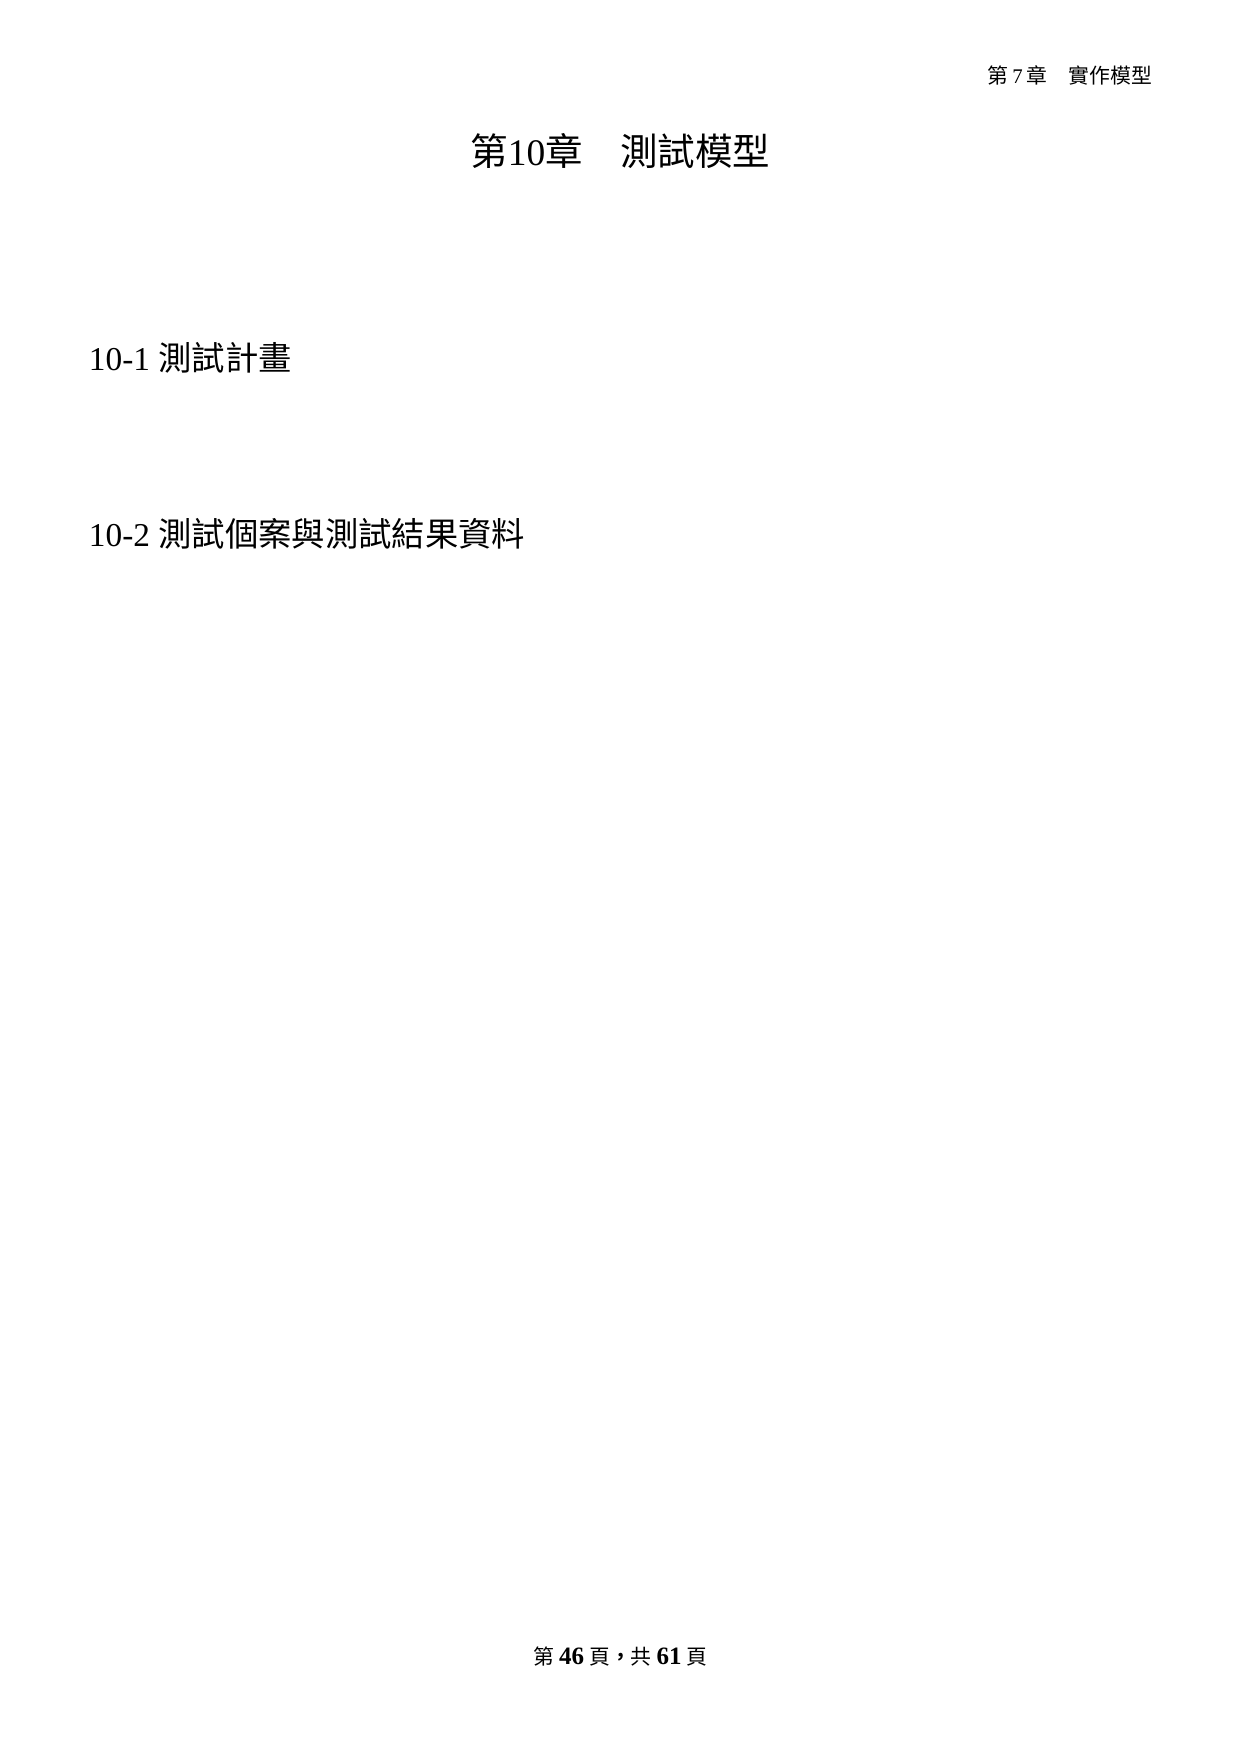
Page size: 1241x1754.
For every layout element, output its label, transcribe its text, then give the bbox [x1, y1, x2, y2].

subtitle 測試模型 [89, 110, 1152, 189]
subtitle 測試個案與測試結果資料 [89, 492, 1152, 572]
subtitle 測試計畫 [89, 316, 1152, 396]
